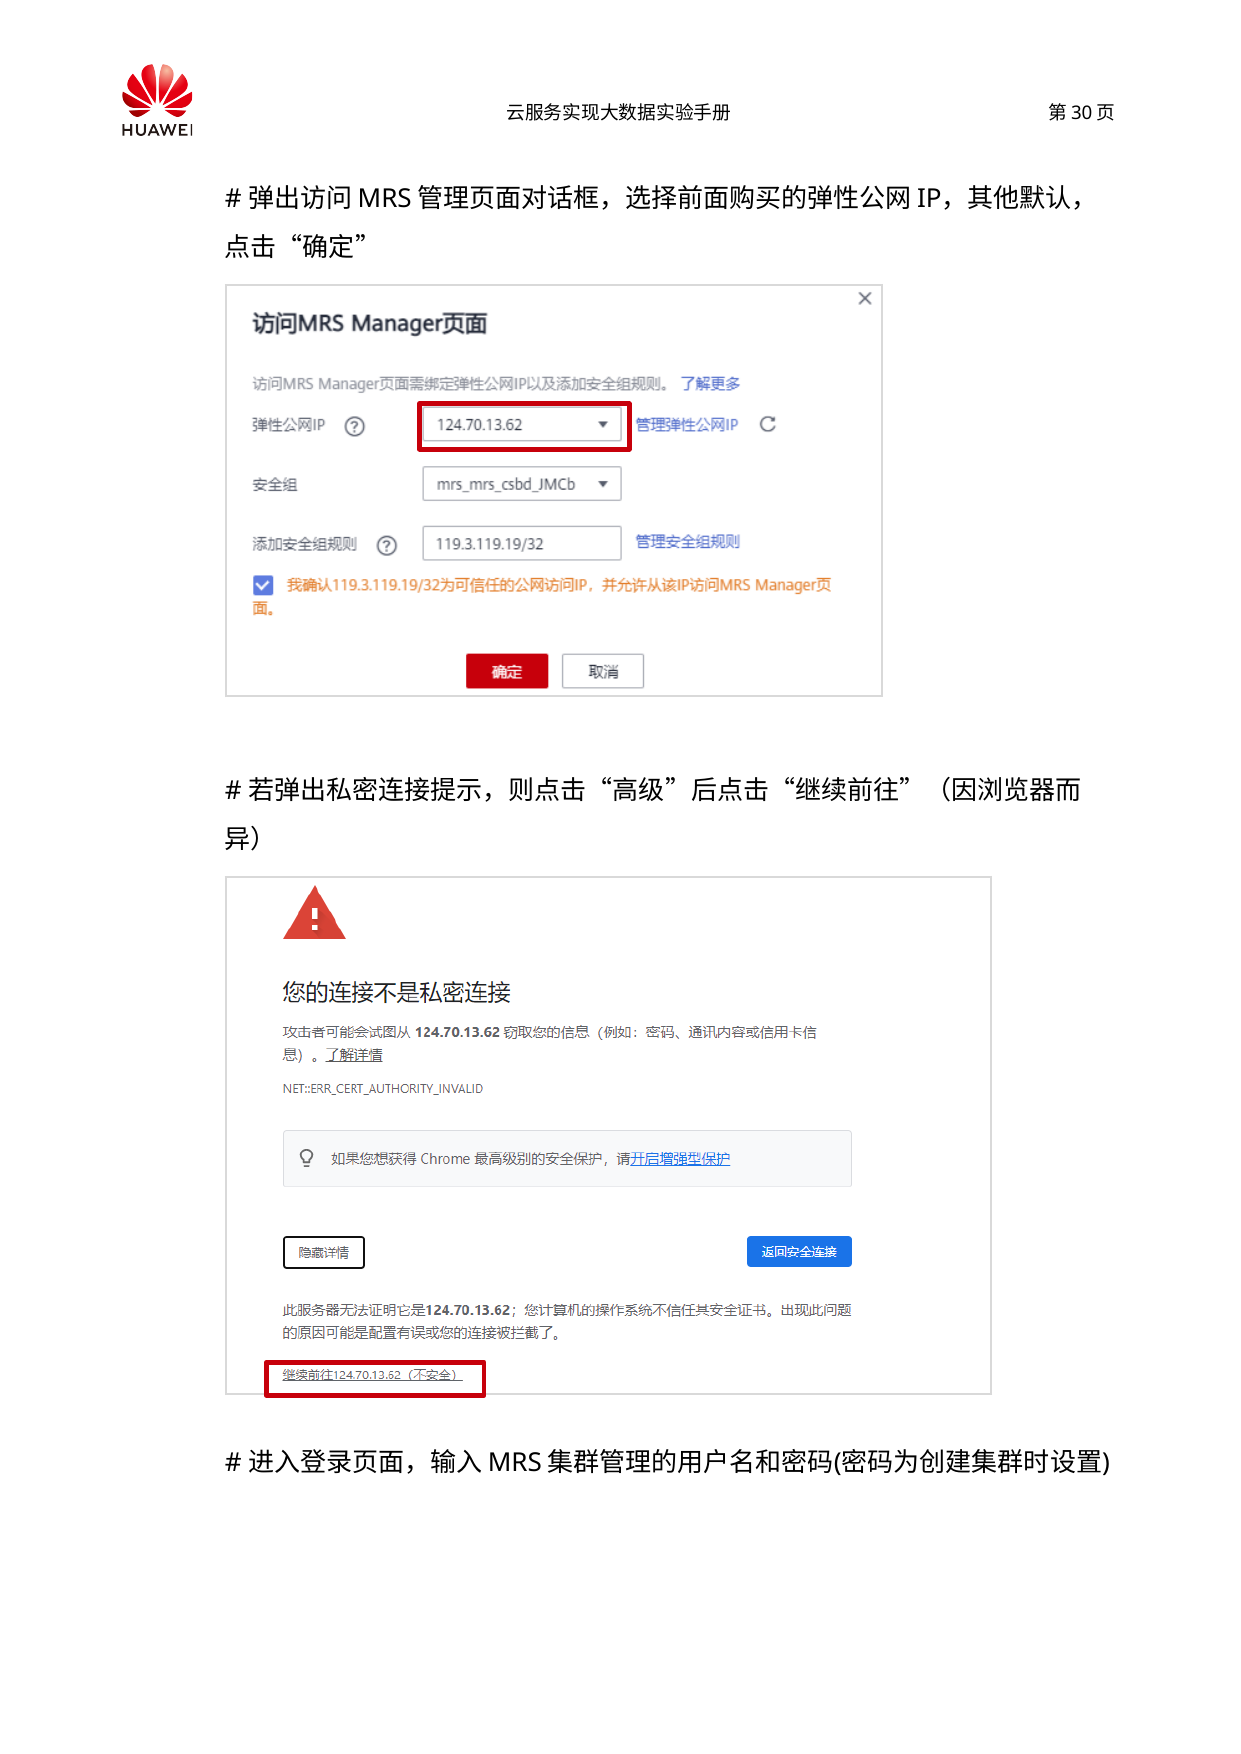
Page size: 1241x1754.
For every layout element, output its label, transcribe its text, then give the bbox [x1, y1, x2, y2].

picture [122, 64, 193, 136]
text # 弹出访问MRS管理页面对话框，选择前面购买的弹性公网IP，其他默认，点击“确定” [224, 177, 1122, 264]
text # 进入登录页面，输入MRS集群管理的用户名和密码(密码为创建集群时设置) [224, 1442, 1122, 1479]
text # 若弹出私密连接提示，则点击“高级”后点击“继续前往”（因浏览器而异） [224, 769, 1122, 856]
picture [269, 1365, 482, 1393]
picture [227, 286, 881, 695]
picture [227, 878, 990, 1393]
